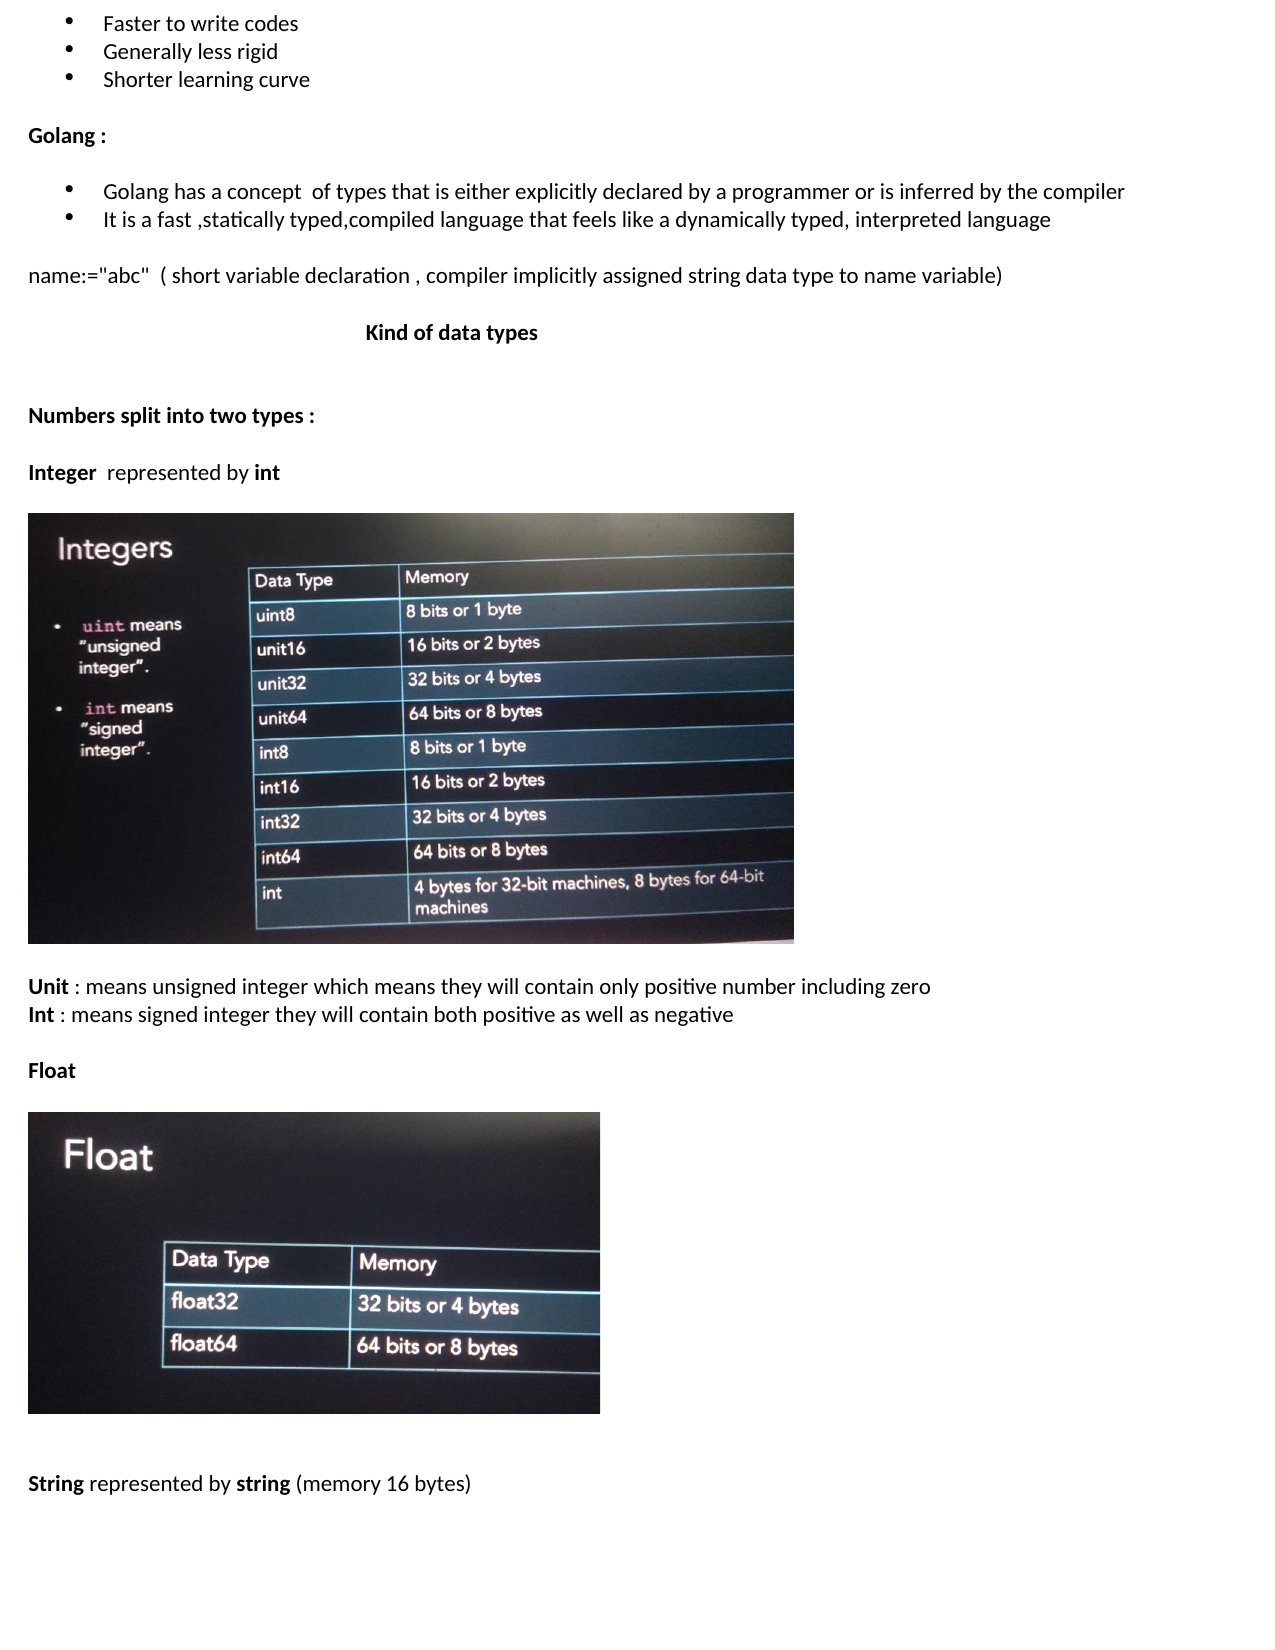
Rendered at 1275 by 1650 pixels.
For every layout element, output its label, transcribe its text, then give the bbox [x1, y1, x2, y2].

text name:="abc" ( short variable declaration , compiler implicitly assigned string data type to name variable) [28, 262, 1228, 289]
list Faster to write codes [66, 9, 1228, 37]
list Generally less rigid [66, 37, 1228, 65]
text Golang : [28, 121, 1228, 149]
text String represented by string (memory 16 bytes) [28, 1469, 1228, 1497]
list Golang has a concept of types that is either explicitly declared by a programmer or is inferred by the compiler [66, 177, 1228, 206]
text Unit : means unsigned integer which means they will contain only positive number including zero [28, 972, 1228, 1000]
picture [28, 1112, 600, 1414]
text Numbers split into two types : [28, 402, 1228, 430]
text Int : means signed integer they will contain both positive as well as negative [28, 1000, 1228, 1028]
list Shorter learning curve [66, 65, 1228, 93]
text Kind of data types [366, 318, 1228, 346]
text Float [28, 1056, 1228, 1084]
text Integer represented by int [28, 458, 1228, 486]
picture [28, 513, 794, 944]
list It is a fast ,statically typed,compiled language that feels like a dynamically typed, interpreted language [66, 206, 1228, 233]
